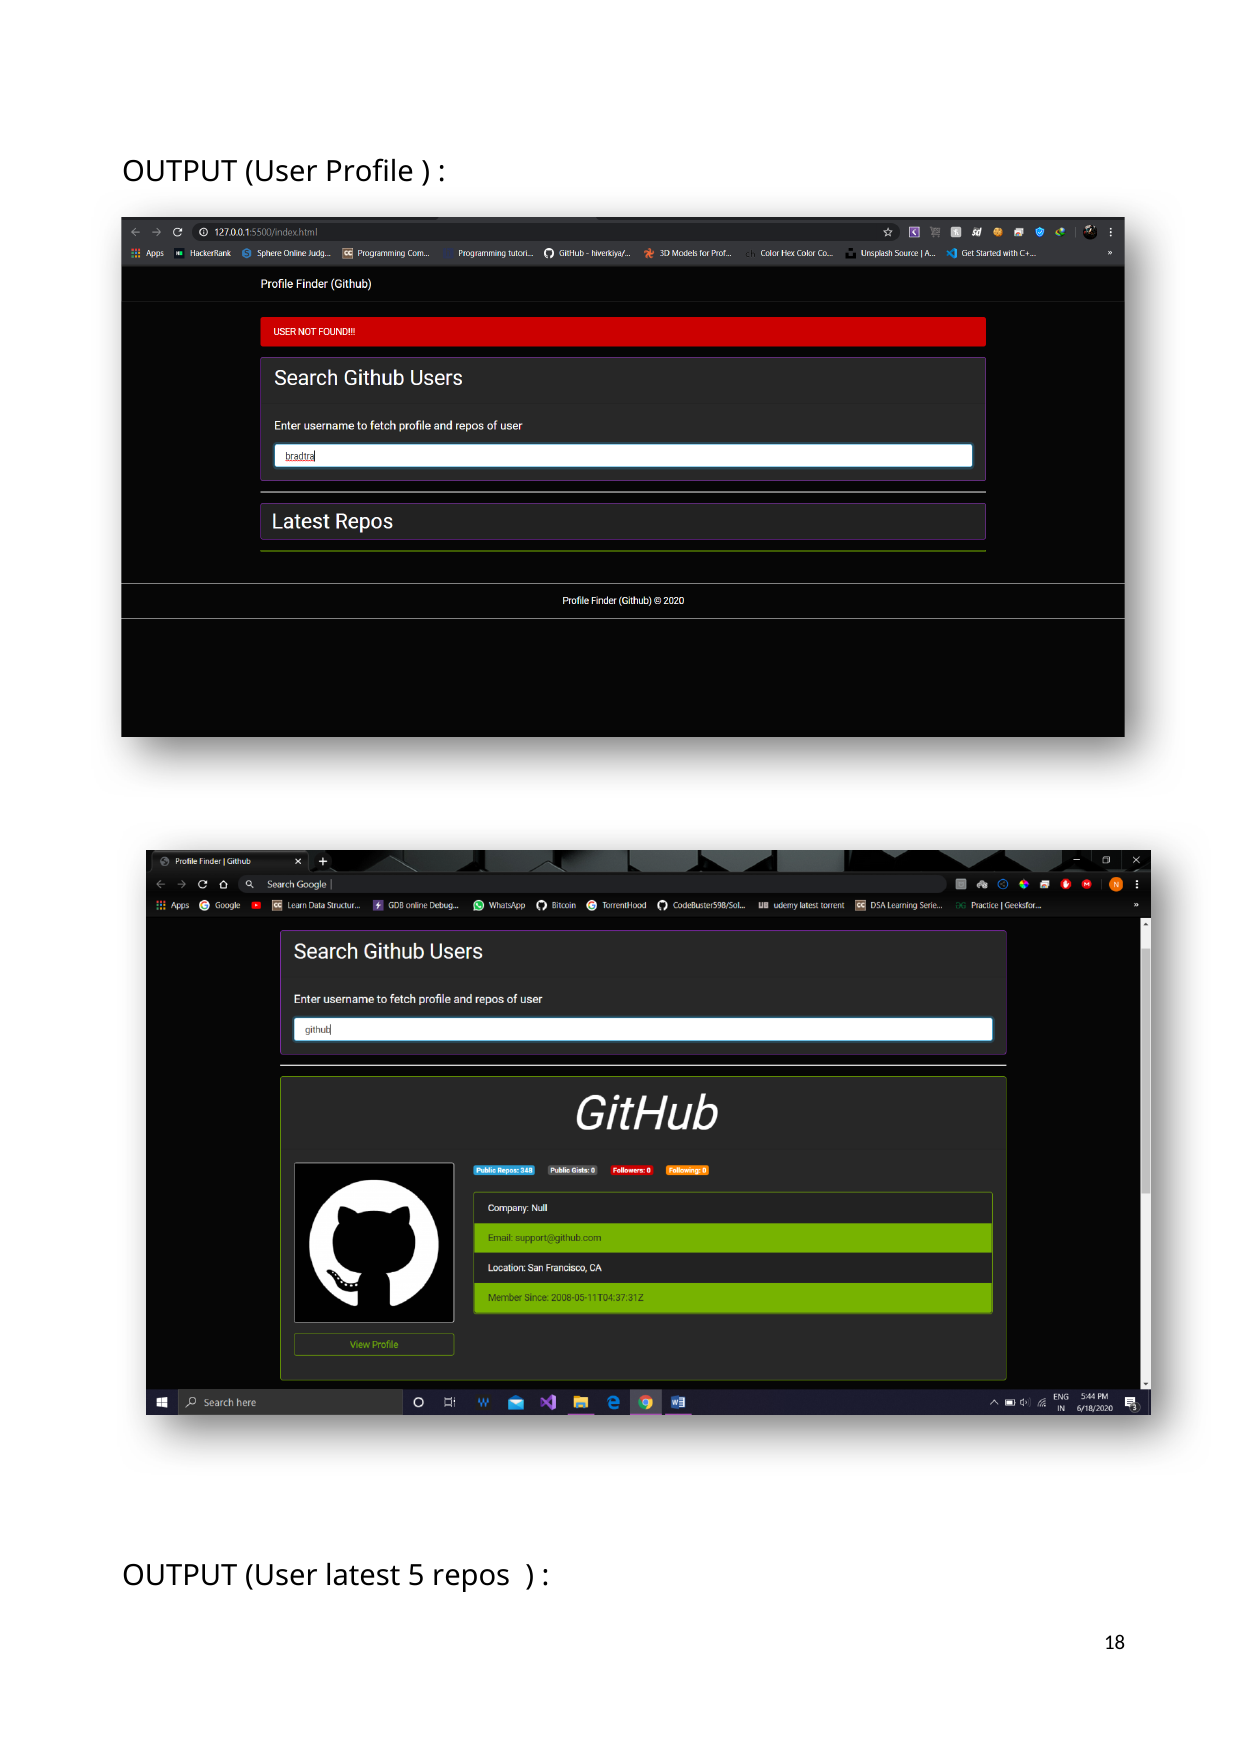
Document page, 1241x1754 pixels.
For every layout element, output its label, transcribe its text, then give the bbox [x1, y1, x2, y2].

picture [121, 217, 1125, 737]
text OUTPUT (User latest 5 repos ) : [122, 1554, 1125, 1594]
text OUTPUT (User Profile ) : [122, 150, 1125, 190]
picture [146, 850, 1151, 1415]
